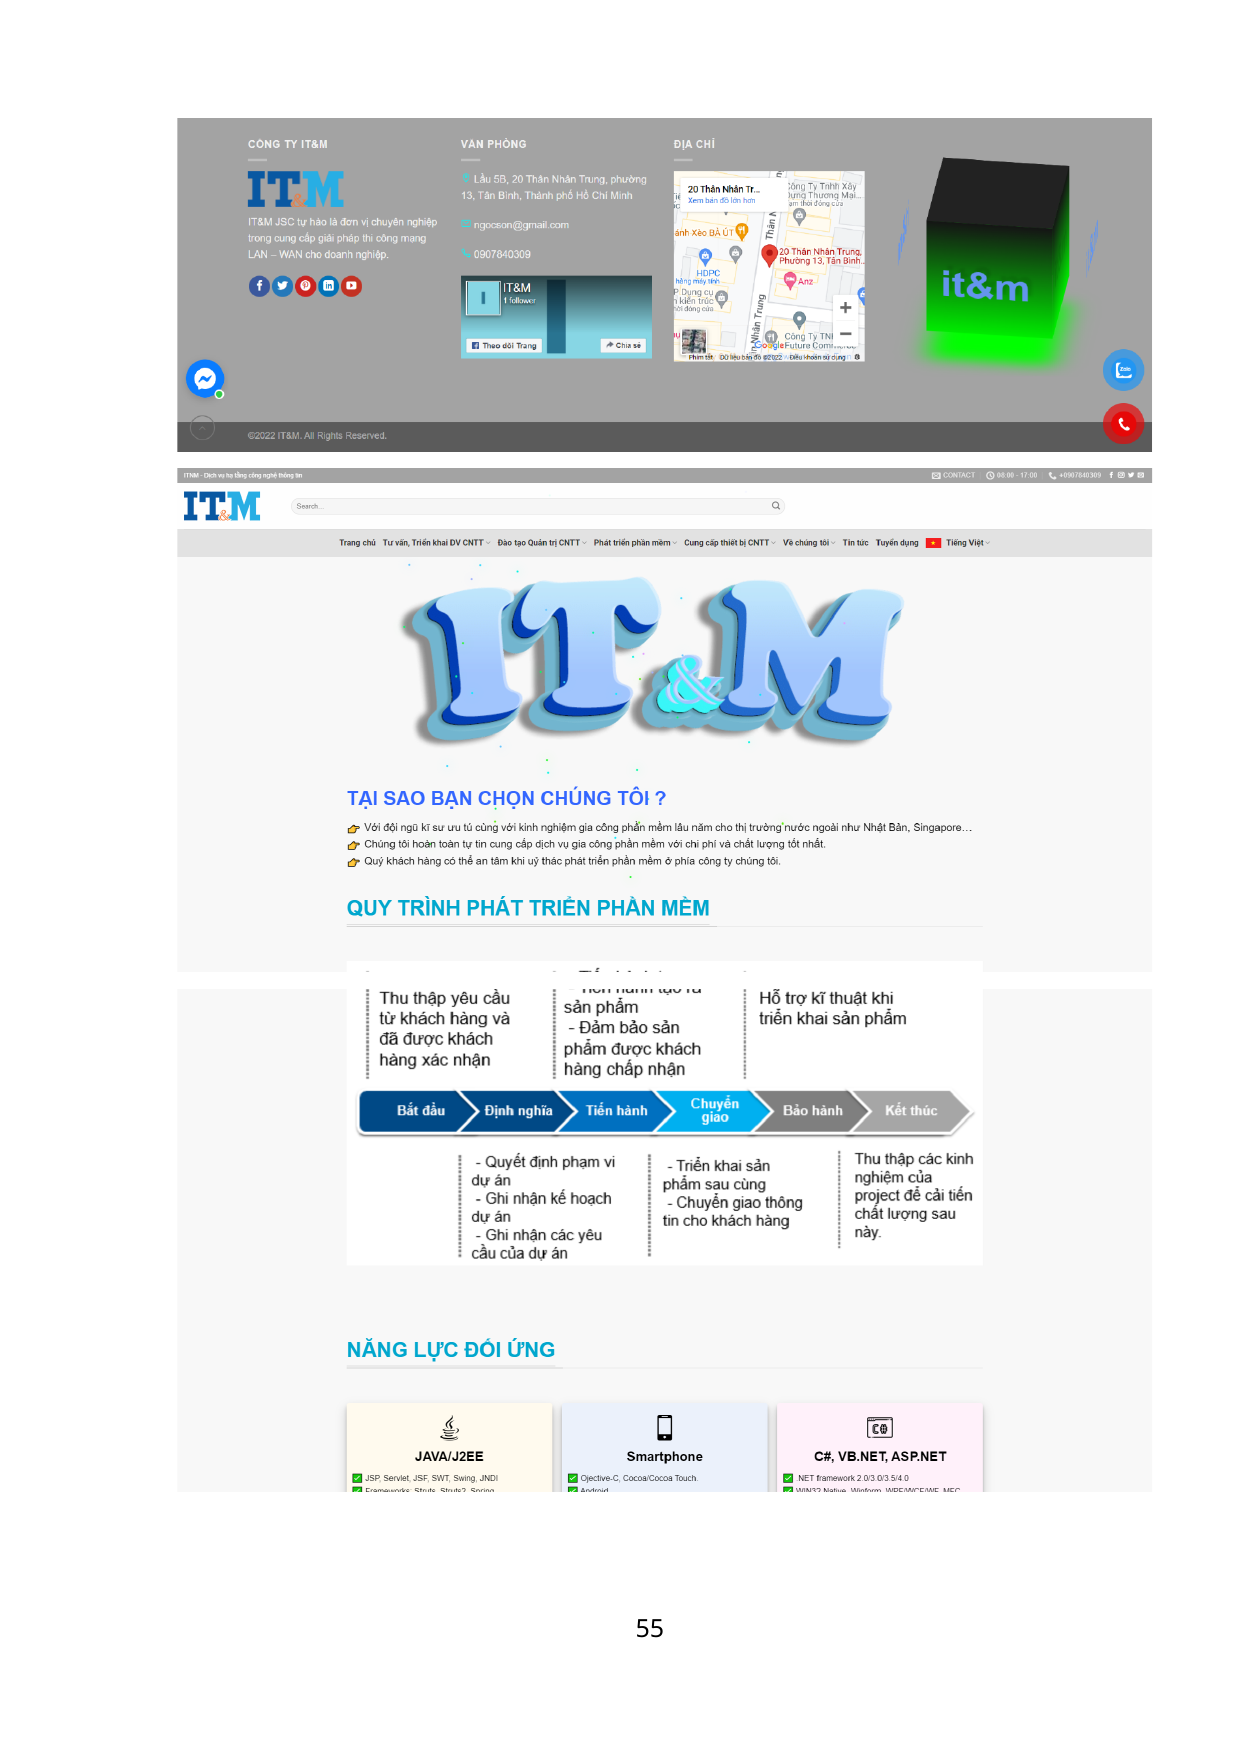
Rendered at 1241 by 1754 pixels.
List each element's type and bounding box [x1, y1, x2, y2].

picture [177, 118, 1153, 452]
picture [177, 468, 1153, 972]
picture [177, 989, 1153, 1492]
